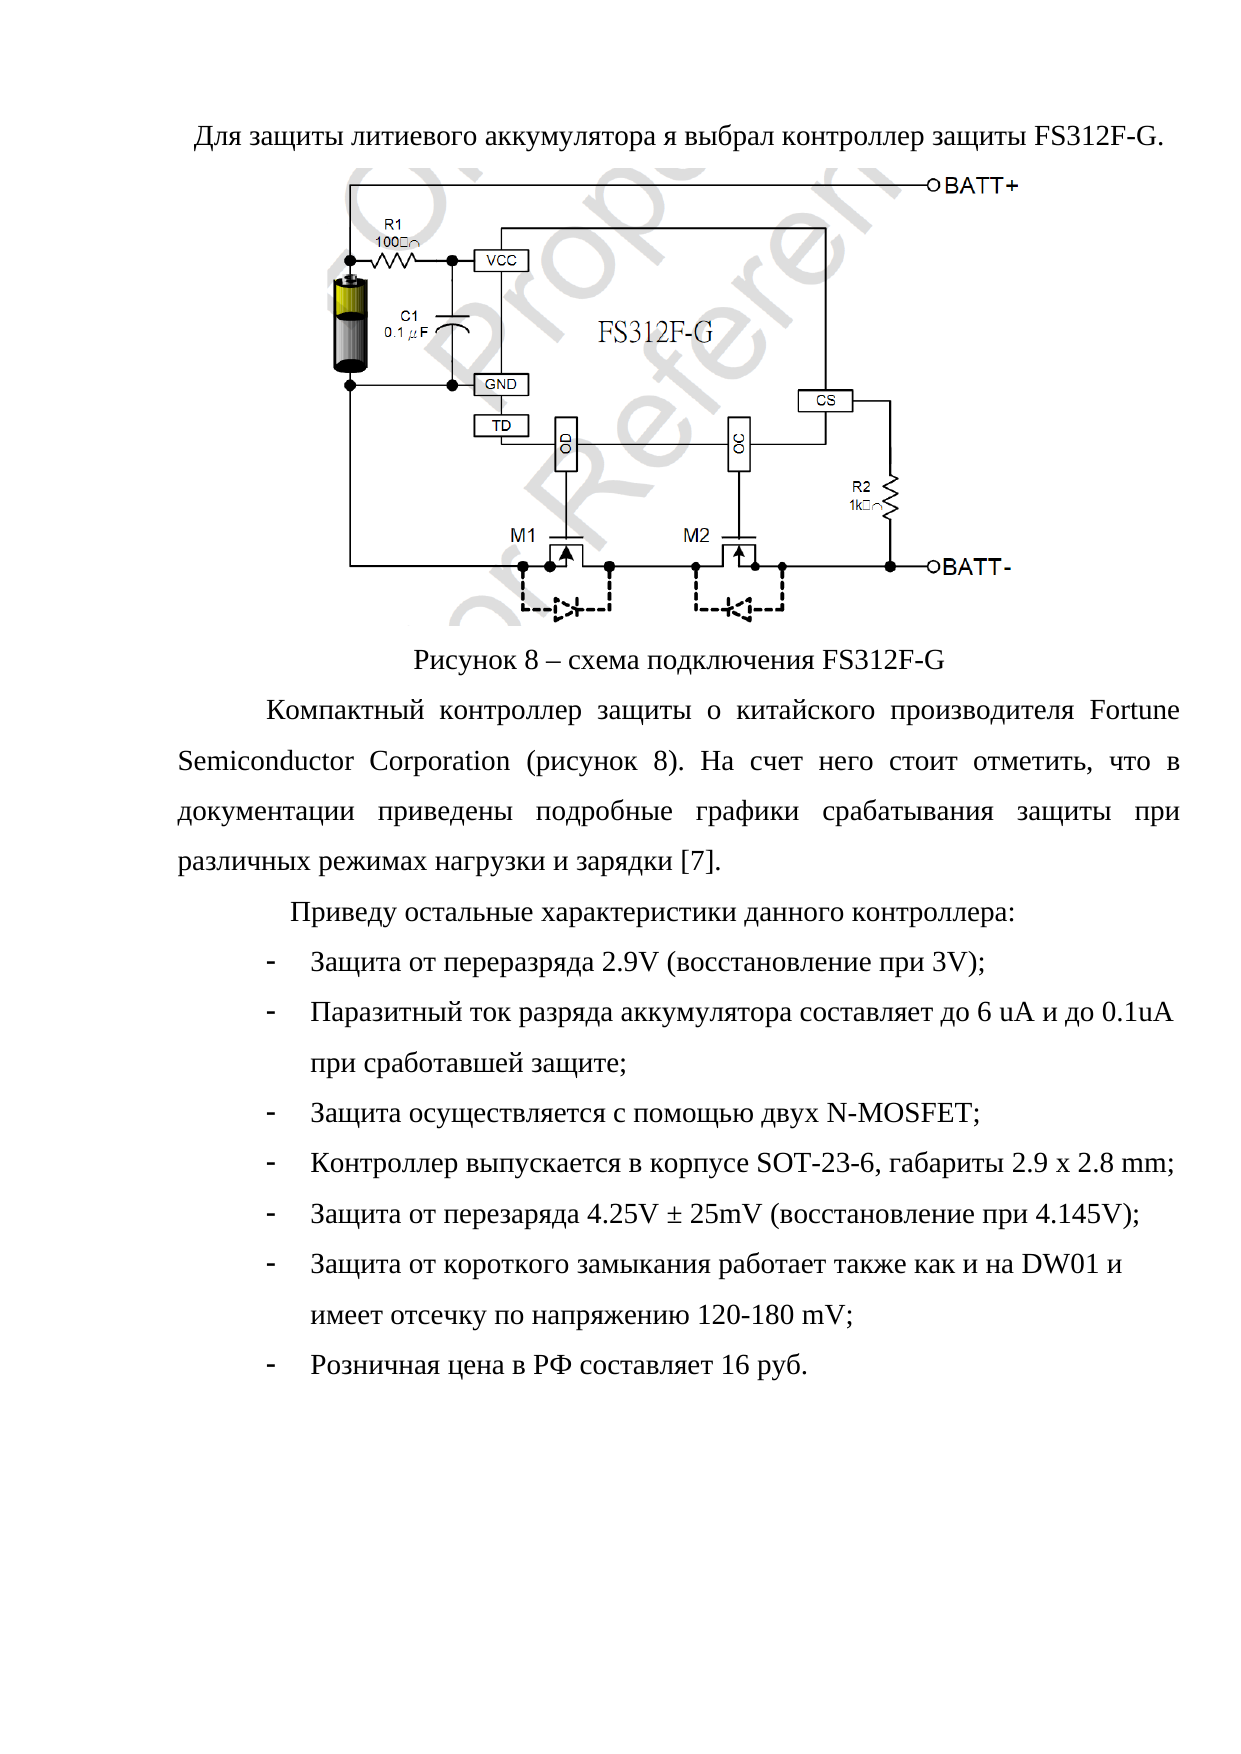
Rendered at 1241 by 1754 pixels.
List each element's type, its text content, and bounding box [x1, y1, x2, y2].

list Защита осуществляется с помощью двух N-MOSFET; [266, 1095, 1181, 1129]
list Паразитный ток разряда аккумулятора составляет до 6 uA и до 0.1uA при сработавшей защите; [266, 994, 1181, 1078]
picture [327, 168, 1031, 626]
list Защита от короткого замыкания работает также как и на DW01 и имеет отсечку по напряжению 120-180 mV; [266, 1246, 1181, 1330]
text Для защиты литиевого аккумулятора я выбрал контроллер защиты FS312F-G. [177, 118, 1181, 152]
list Защита от переразряда 2.9V (восстановление при 3V); [266, 944, 1181, 978]
list Контроллер выпускается в корпусе SOT-23-6, габариты 2.9 x 2.8 mm; [266, 1146, 1181, 1179]
list Розничная цена в РФ составляет 16 руб. [266, 1347, 1181, 1381]
text Компактный контроллер защиты о китайского производителя Fortune Semiconductor Corporation (рисунок 8). На счет него стоит отметить, что в документации приведены подробные графики срабатывания защиты при различных режимах нагрузки и зарядки [7]. [177, 692, 1181, 877]
text Приведу остальные характеристики данного контроллера: [290, 894, 1181, 927]
list Защита от перезаряда 4.25V ± 25mV (восстановление при 4.145V); [266, 1196, 1181, 1229]
text Рисунок 8 – схема подключения FS312F-G [177, 642, 1181, 676]
